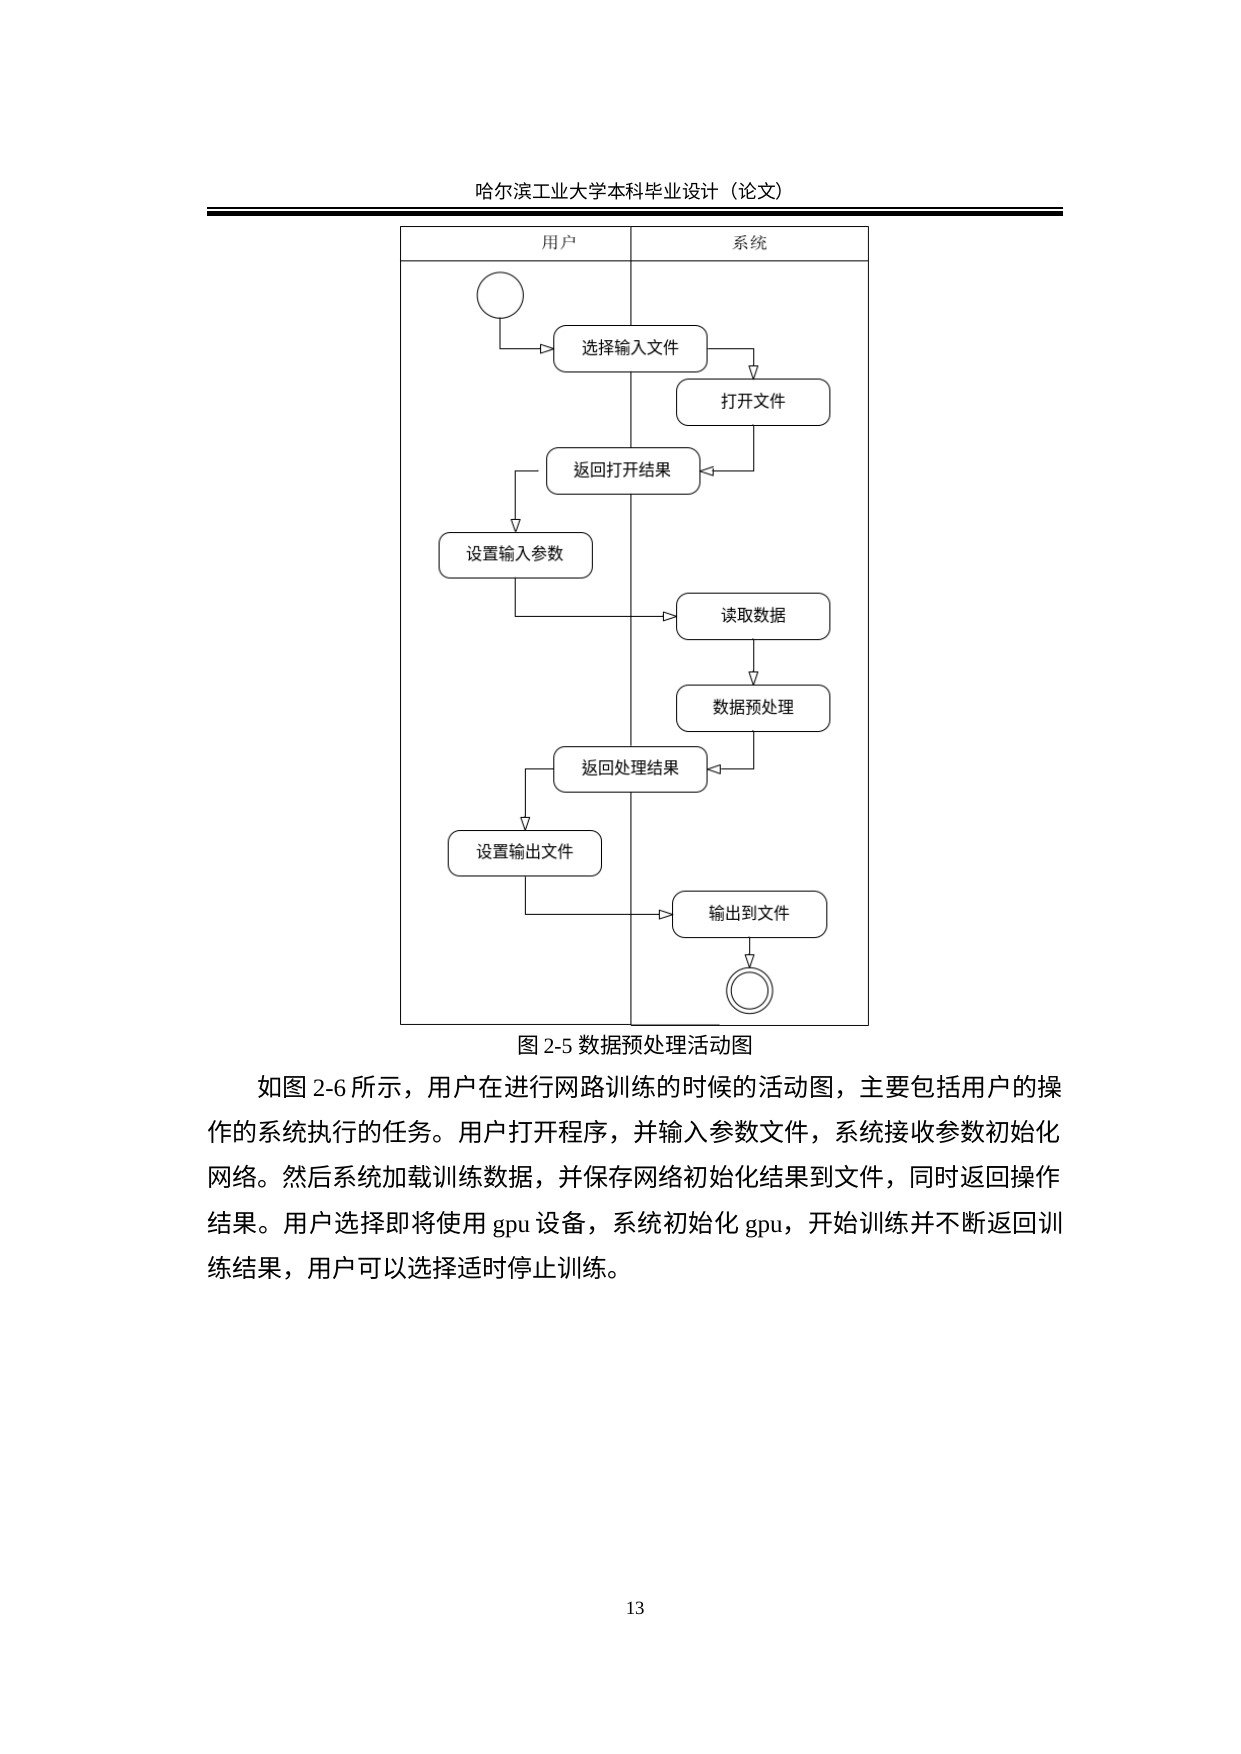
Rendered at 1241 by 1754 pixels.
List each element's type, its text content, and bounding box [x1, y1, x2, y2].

text 如图2-6所示，用户在进行网路训练的时候的活动图，主要包括用户的操作的系统执行的任务。用户打开程序，并输入参数文件，系统接收参数初始化网络。然后系统加载训练数据，并保存网络初始化结果到文件，同时返回操作结果。用户选择即将使用gpu设备，系统初始化gpu，开始训练并不断返回训练结果，用户可以选择适时停止训练。 [207, 1067, 1063, 1285]
text 图2-5 数据预处理活动图 [207, 1028, 1063, 1059]
